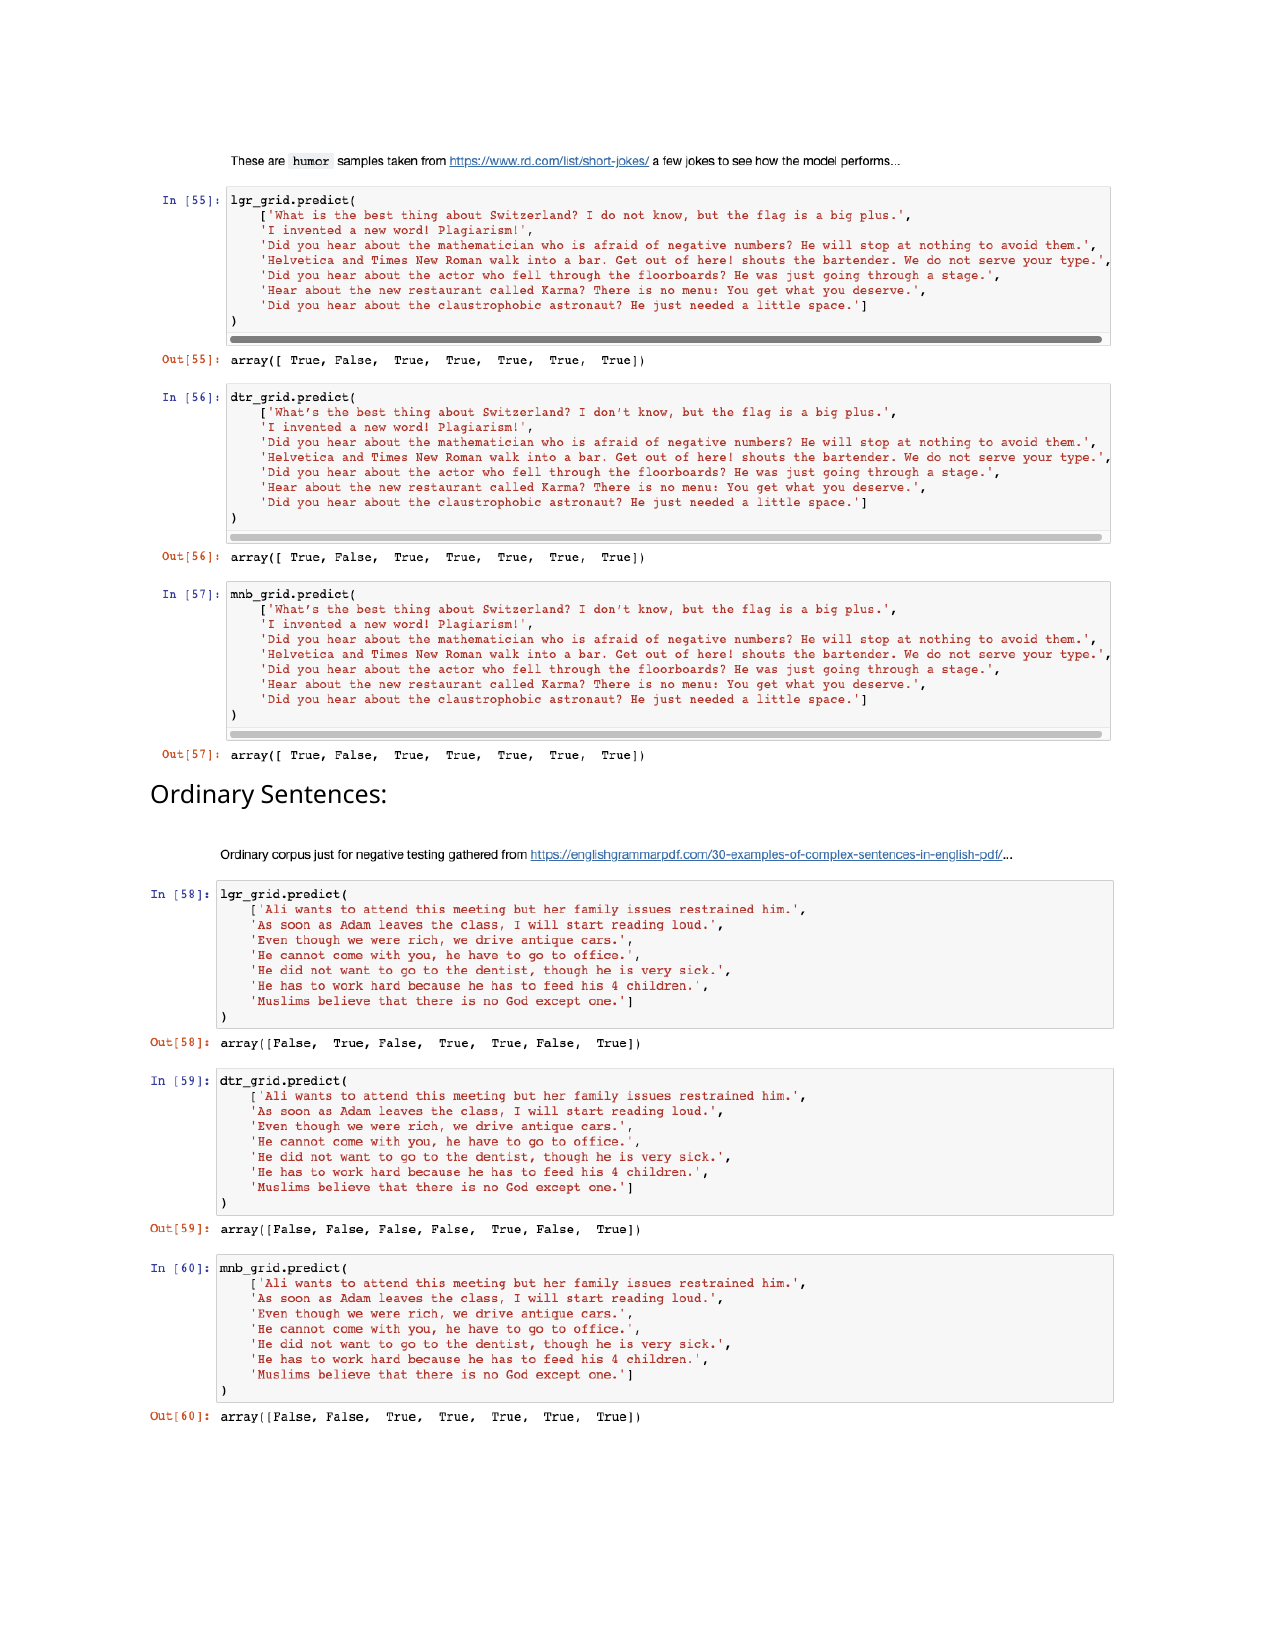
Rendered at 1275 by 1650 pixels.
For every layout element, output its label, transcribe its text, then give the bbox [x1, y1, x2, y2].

text Ordinary Sentences: [150, 777, 1125, 810]
picture [150, 150, 1125, 777]
picture [150, 844, 1125, 1430]
